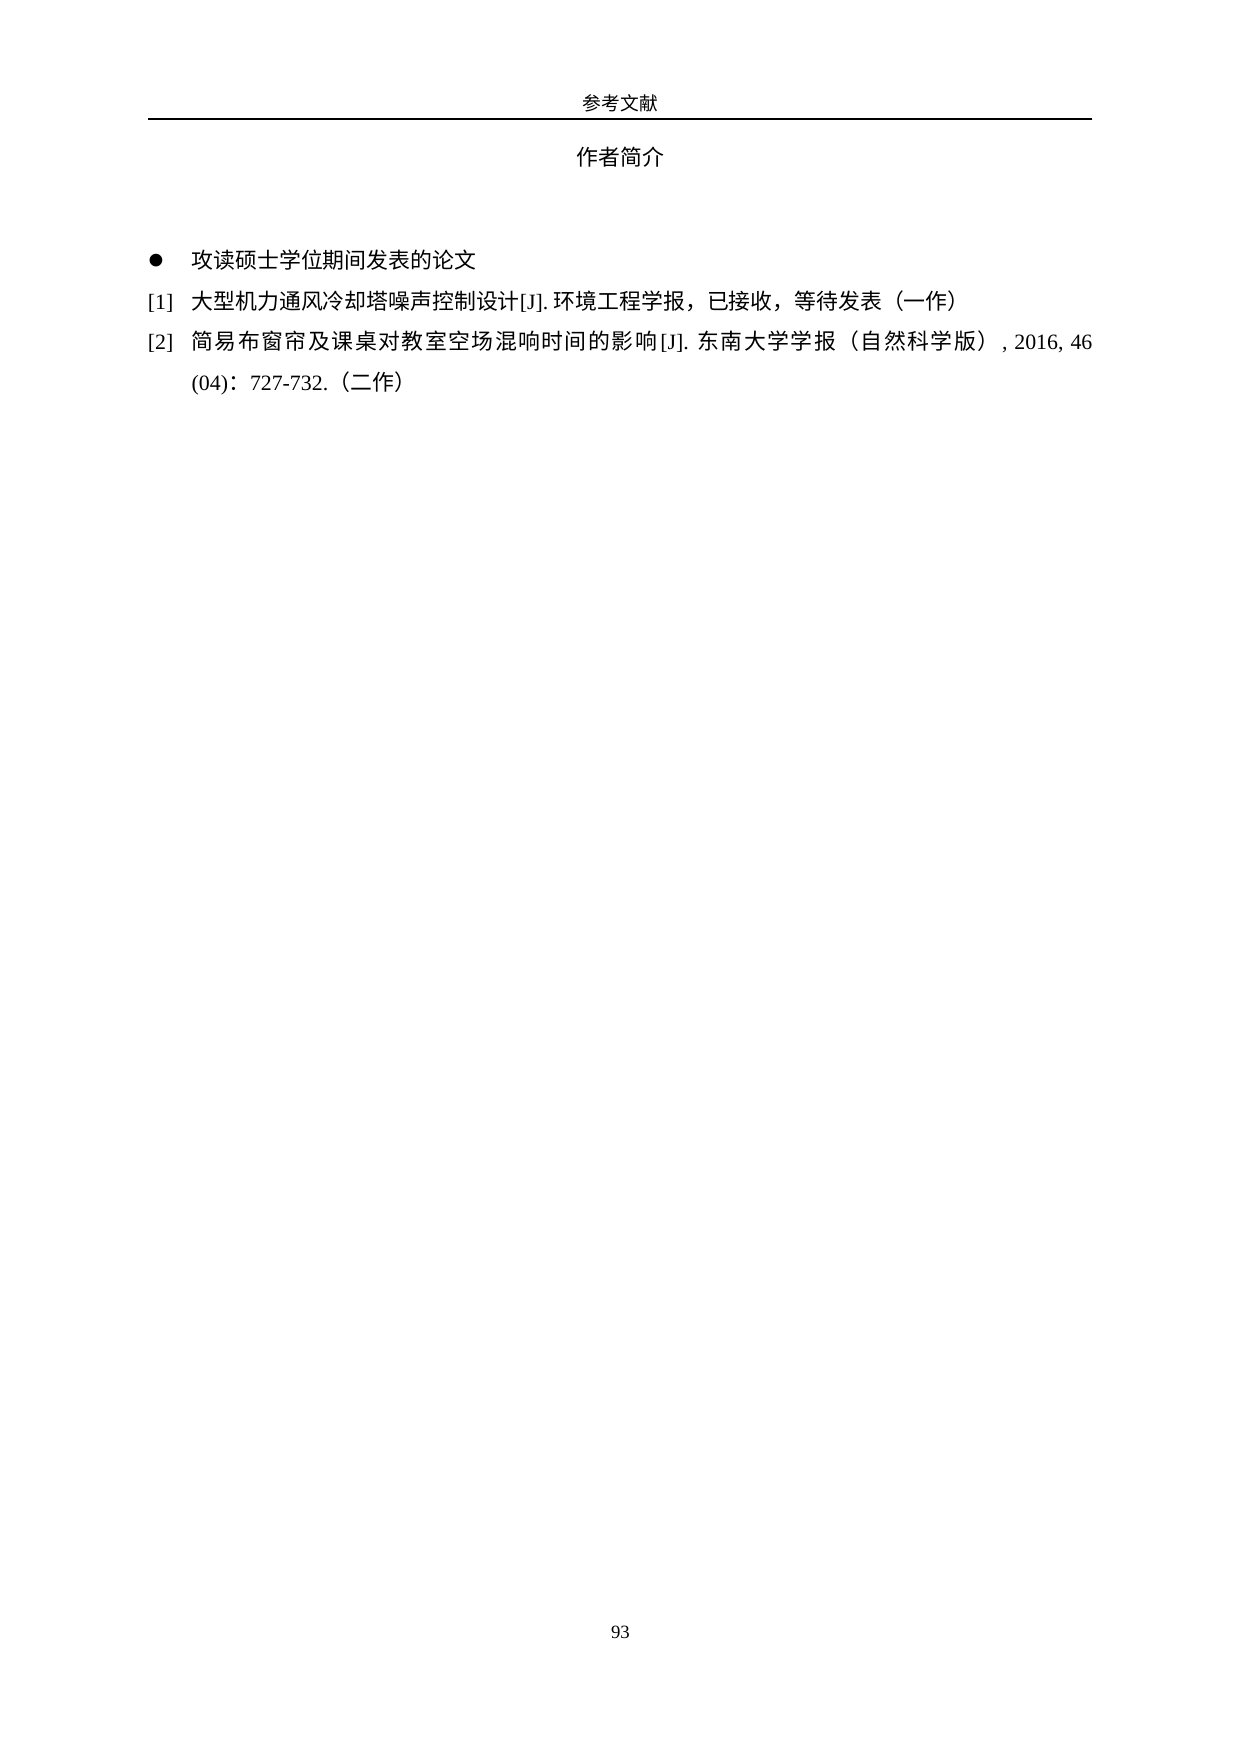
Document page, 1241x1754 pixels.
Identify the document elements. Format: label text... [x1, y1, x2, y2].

list 攻读硕士学位期间发表的论文 [148, 243, 1092, 275]
list 简易布窗帘及课桌对教室空场混响时间的影响[J]. 东南大学学报（自然科学版）, 2016, 46 (04)：727-732.（二作） [148, 324, 1092, 397]
text 作者简介 [148, 139, 1092, 172]
list 大型机力通风冷却塔噪声控制设计[J]. 环境工程学报，已接收，等待发表（一作） [148, 283, 1092, 316]
